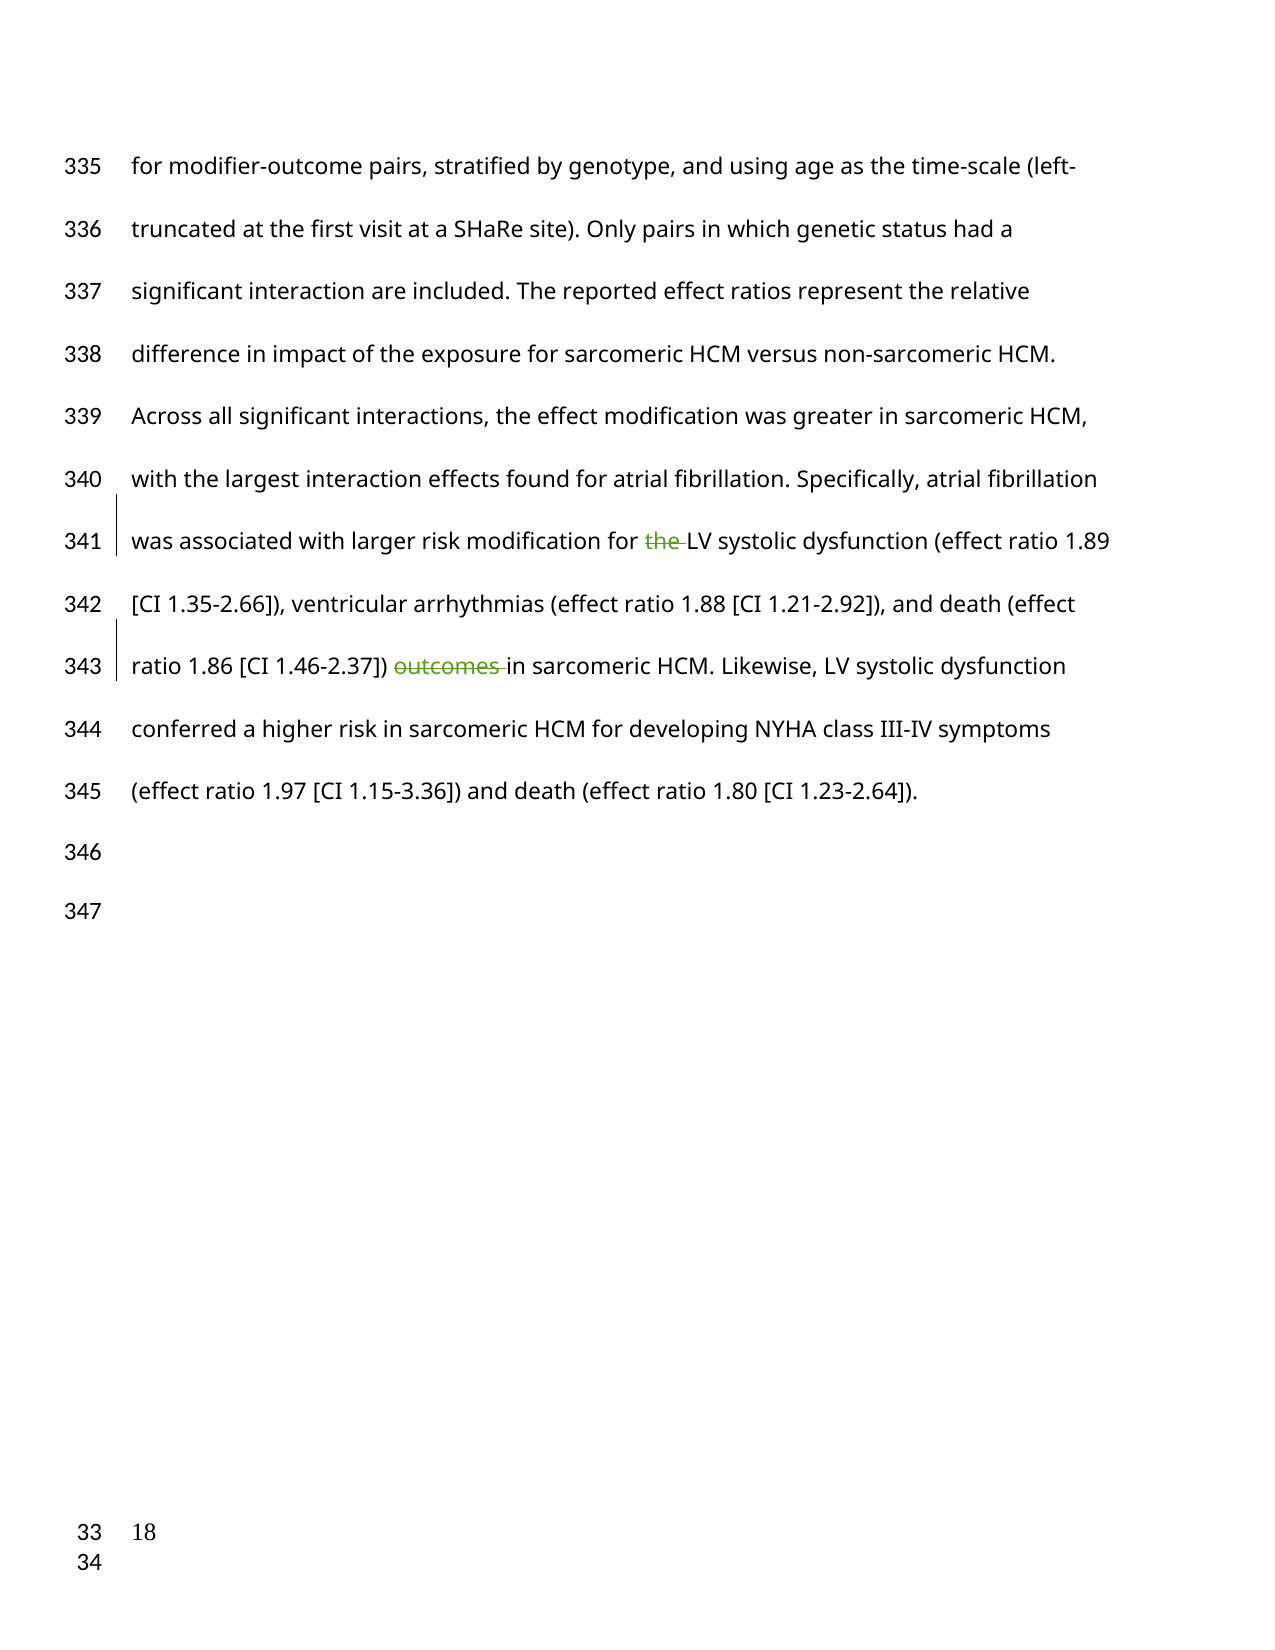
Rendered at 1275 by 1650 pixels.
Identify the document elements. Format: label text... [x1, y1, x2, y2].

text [131, 150, 1125, 369]
text Across all significant interactions, the effect modification was greater in sarcomeric HCM, with the largest interaction effects found for atrial fibrillation. Specifically, atrial fibrillation was associated with larger risk modification for LV systolic dysfunction (effect ratio 1.89 [CI 1.35-2.66]), ventricular arrhythmias (effect ratio 1.88 [CI 1.21-2.92]), and death (effect ratio 1.86 [CI 1.46-2.37]) in sarcomeric HCM. Likewise, LV systolic dysfunction conferred a higher risk in sarcomeric HCM for developing NYHA class III-IV symptoms (effect ratio 1.97 [CI 1.15-3.36]) and death (effect ratio 1.80 [CI 1.23-2.64]). [131, 400, 1125, 806]
